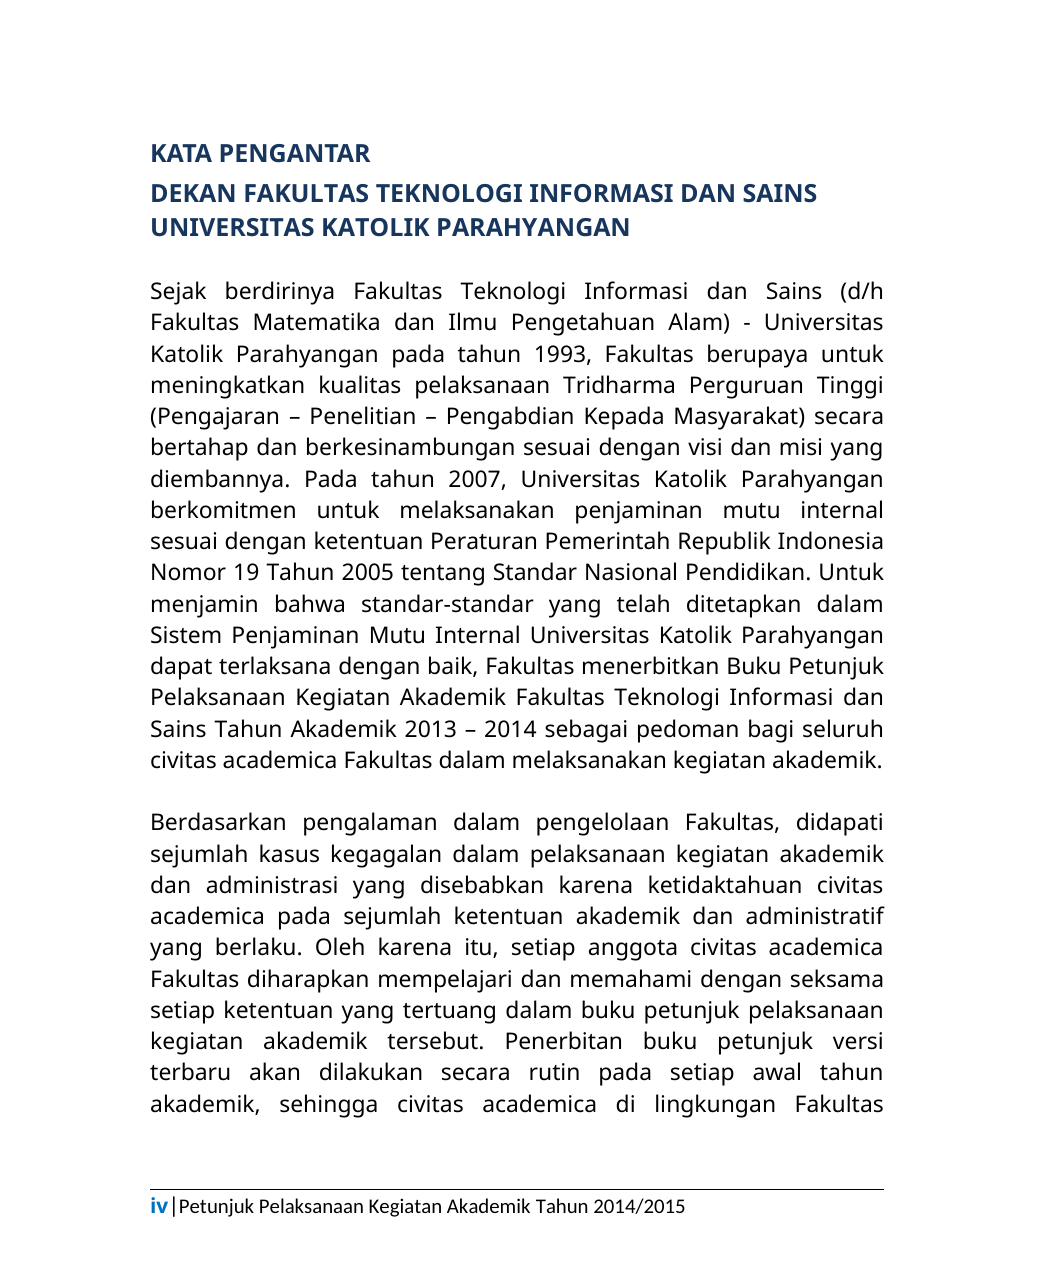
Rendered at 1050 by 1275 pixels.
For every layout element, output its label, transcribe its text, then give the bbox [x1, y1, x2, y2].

text Sejak berdirinya Fakultas Teknologi Informasi dan Sains (d/h Fakultas Matematika dan Ilmu Pengetahuan Alam) - Universitas Katolik Parahyangan pada tahun 1993, Fakultas berupaya untuk meningkatkan kualitas pelaksanaan Tridharma Perguruan Tinggi (Pengajaran – Penelitian – Pengabdian Kepada Masyarakat) secara bertahap dan berkesinambungan sesuai dengan visi dan misi yang diembannya. Pada tahun 2007, Universitas Katolik Parahyangan berkomitmen untuk melaksanakan penjaminan mutu internal sesuai dengan ketentuan Peraturan Pemerintah Republik Indonesia Nomor 19 Tahun 2005 tentang Standar Nasional Pendidikan. Untuk menjamin bahwa standar-standar yang telah ditetapkan dalam Sistem Penjaminan Mutu Internal Universitas Katolik Parahyangan dapat terlaksana dengan baik, Fakultas menerbitkan Buku Petunjuk Pelaksanaan Kegiatan Akademik Fakultas Teknologi Informasi dan Sains Tahun Akademik 2013 – 2014 sebagai pedoman bagi seluruh civitas academica Fakultas dalam melaksanakan kegiatan akademik. [150, 275, 884, 775]
text UNIVERSITAS KATOLIK PARAHYANGAN [150, 210, 894, 244]
text DEKAN FAKULTAS TEKNOLOGI INFORMASI DAN SAINS [150, 176, 894, 210]
subtitle KATA PENGANTAR [150, 135, 884, 169]
